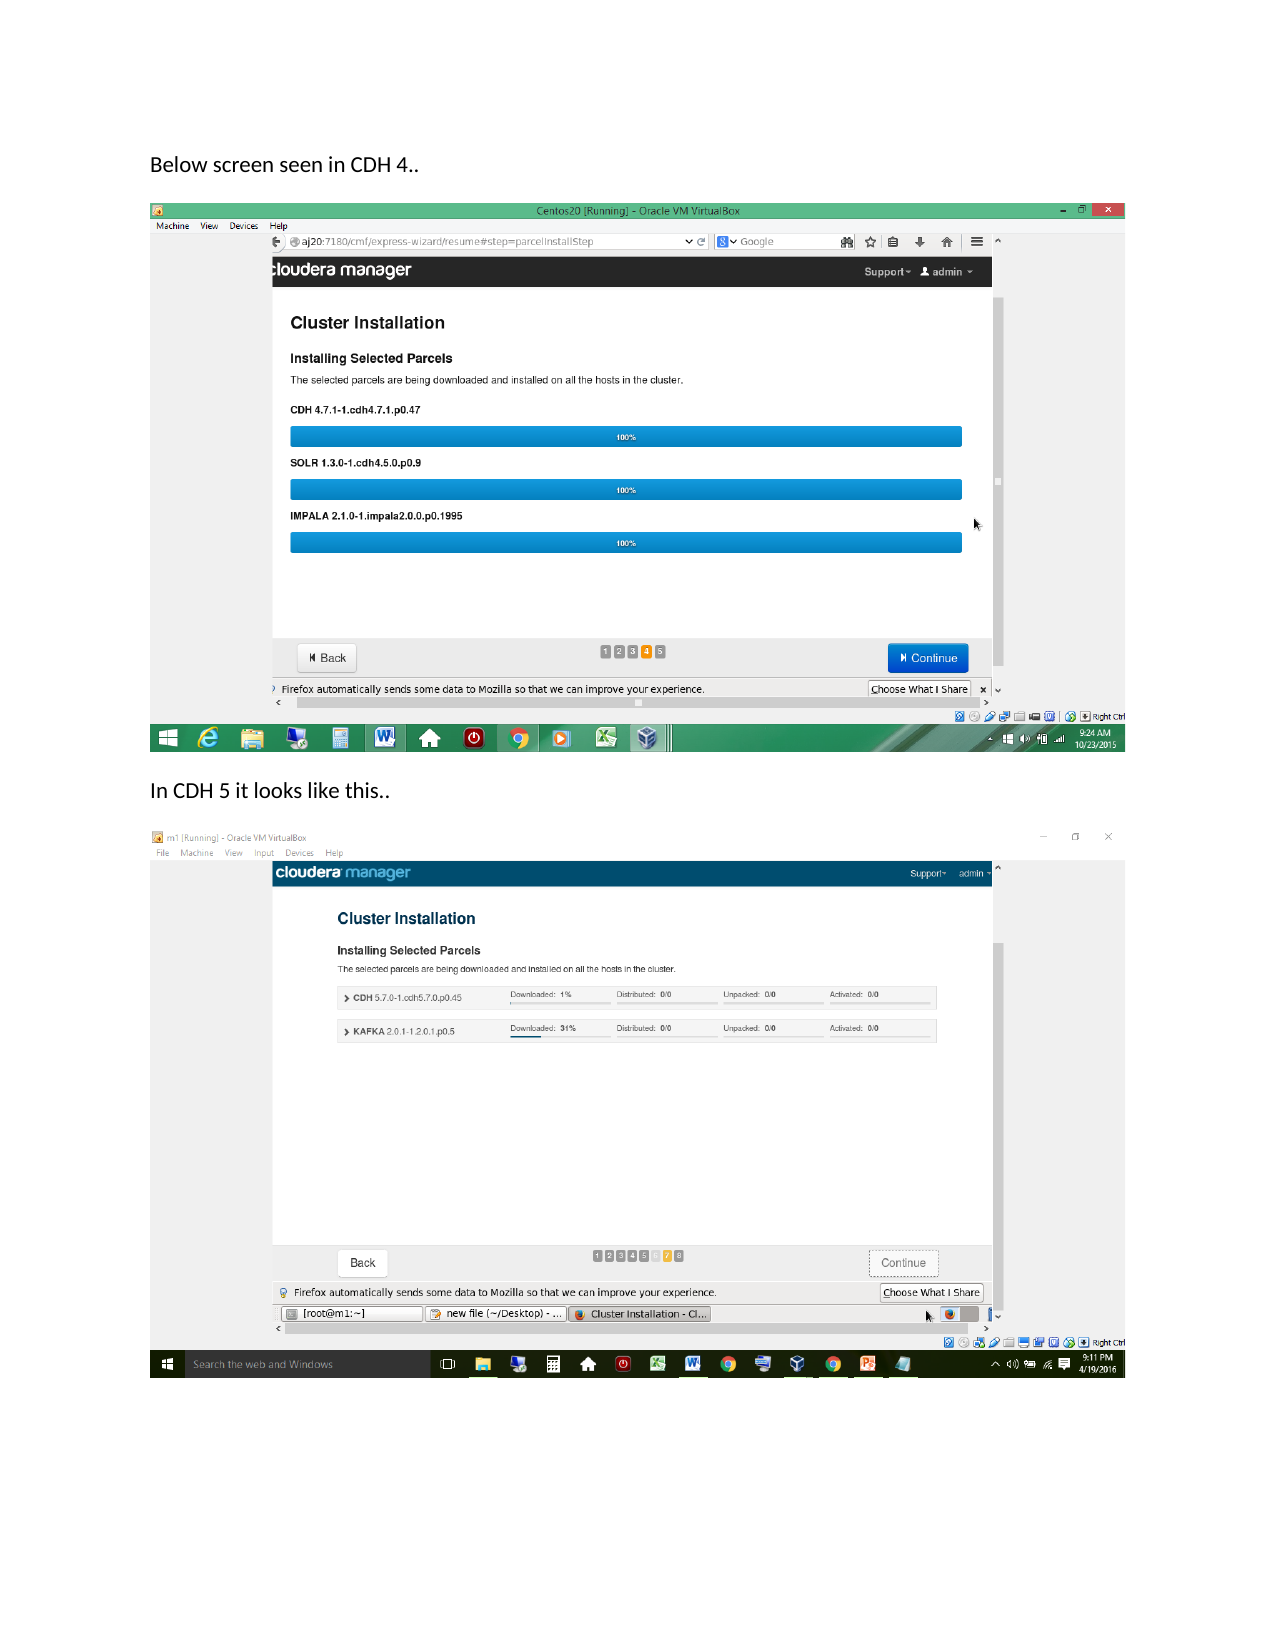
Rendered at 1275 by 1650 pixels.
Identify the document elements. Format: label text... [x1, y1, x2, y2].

text In CDH 5 it looks like this.. [150, 776, 1125, 804]
picture [150, 203, 1125, 752]
text Below screen seen in CDH 4.. [150, 150, 1125, 178]
picture [150, 829, 1125, 1378]
